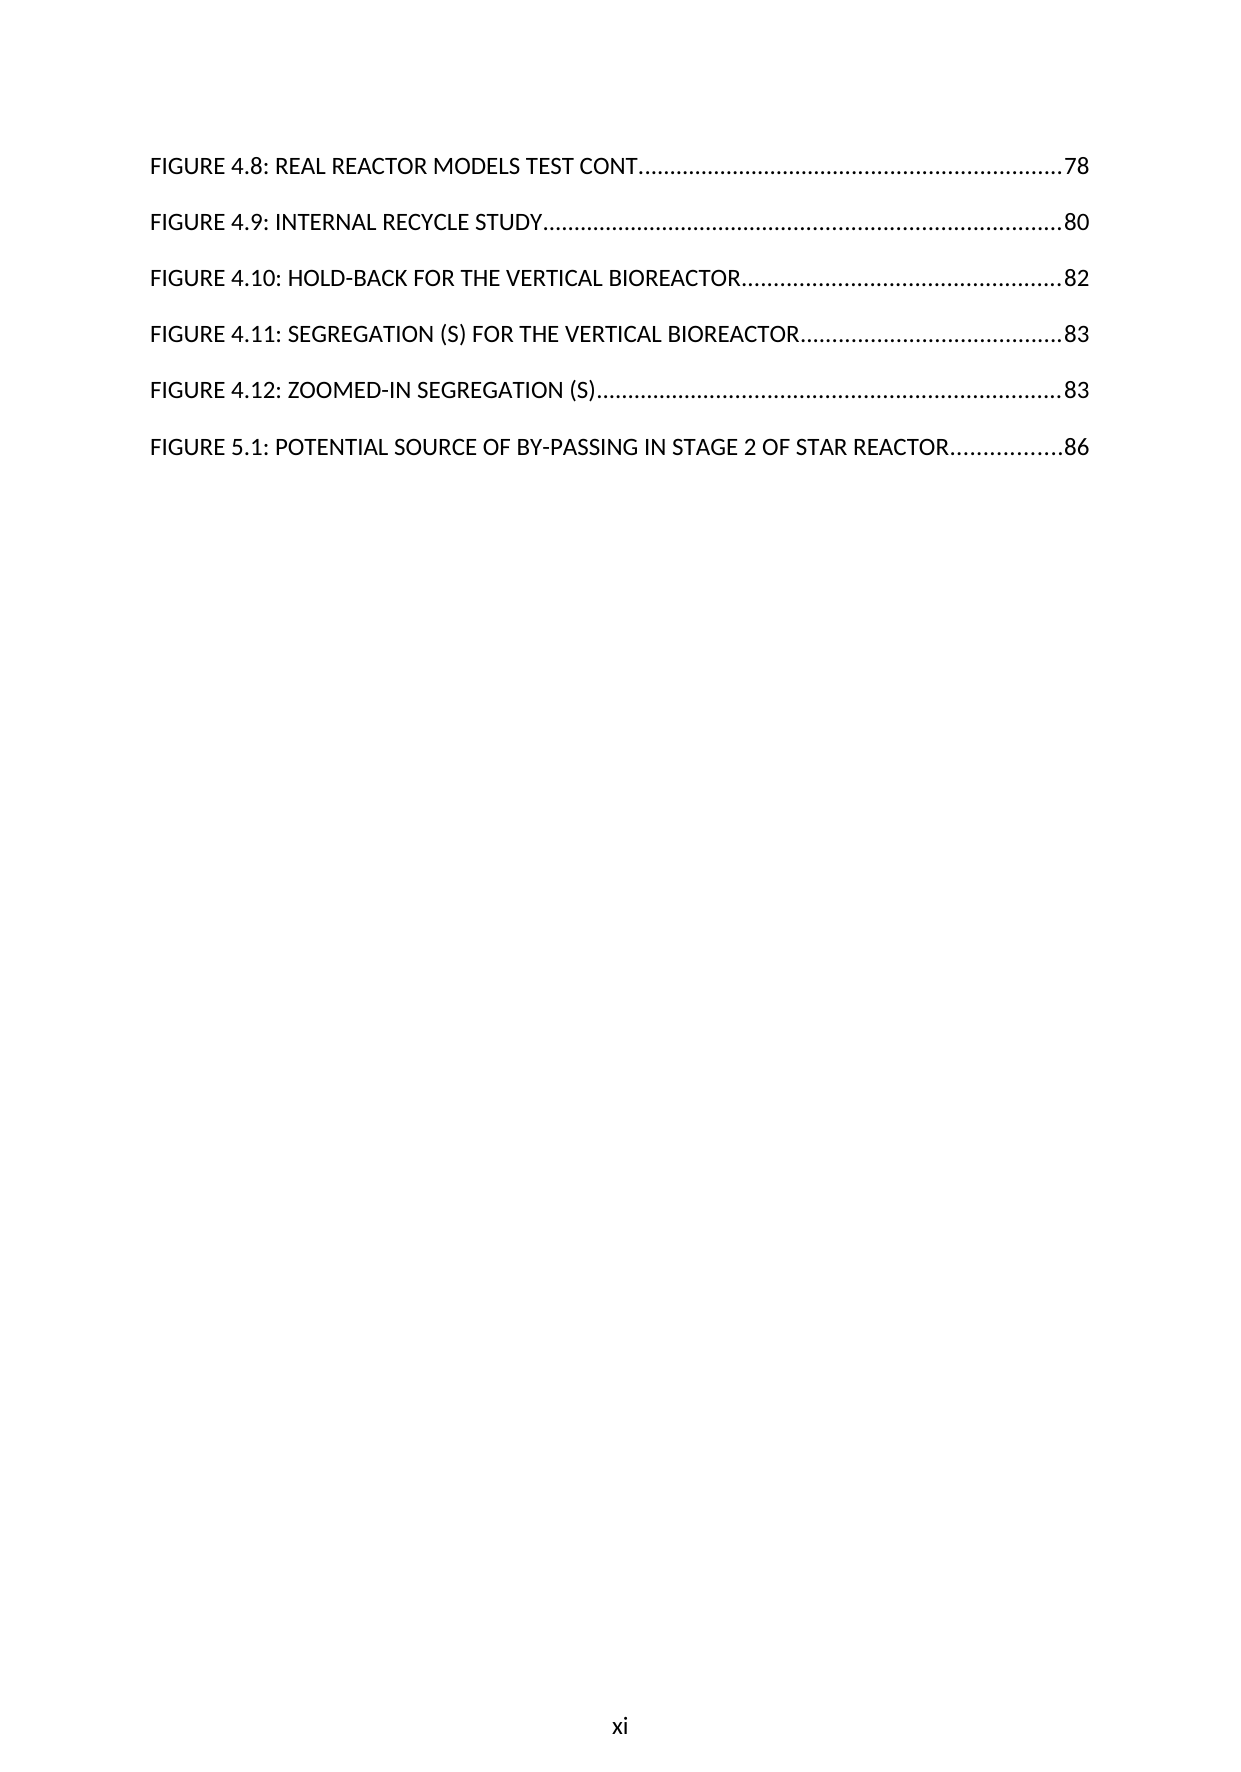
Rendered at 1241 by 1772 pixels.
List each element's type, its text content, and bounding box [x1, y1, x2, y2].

text Figure 4.9: Internal Recycle Study 80 [150, 206, 1090, 237]
text Figure 5.1: Potential source of by-passing in stage 2 of STAR reactor 86 [150, 431, 1090, 461]
text Figure 4.8: real reactor models test cont. 78 [150, 150, 1090, 181]
text Figure 4.12: Zoomed-in Segregation (S) 83 [150, 374, 1090, 405]
text Figure 4.11: Segregation (S) for the vertical bioreactor 83 [150, 318, 1090, 349]
text Figure 4.10: Hold-back for the vertical bioreactor 82 [150, 262, 1090, 293]
